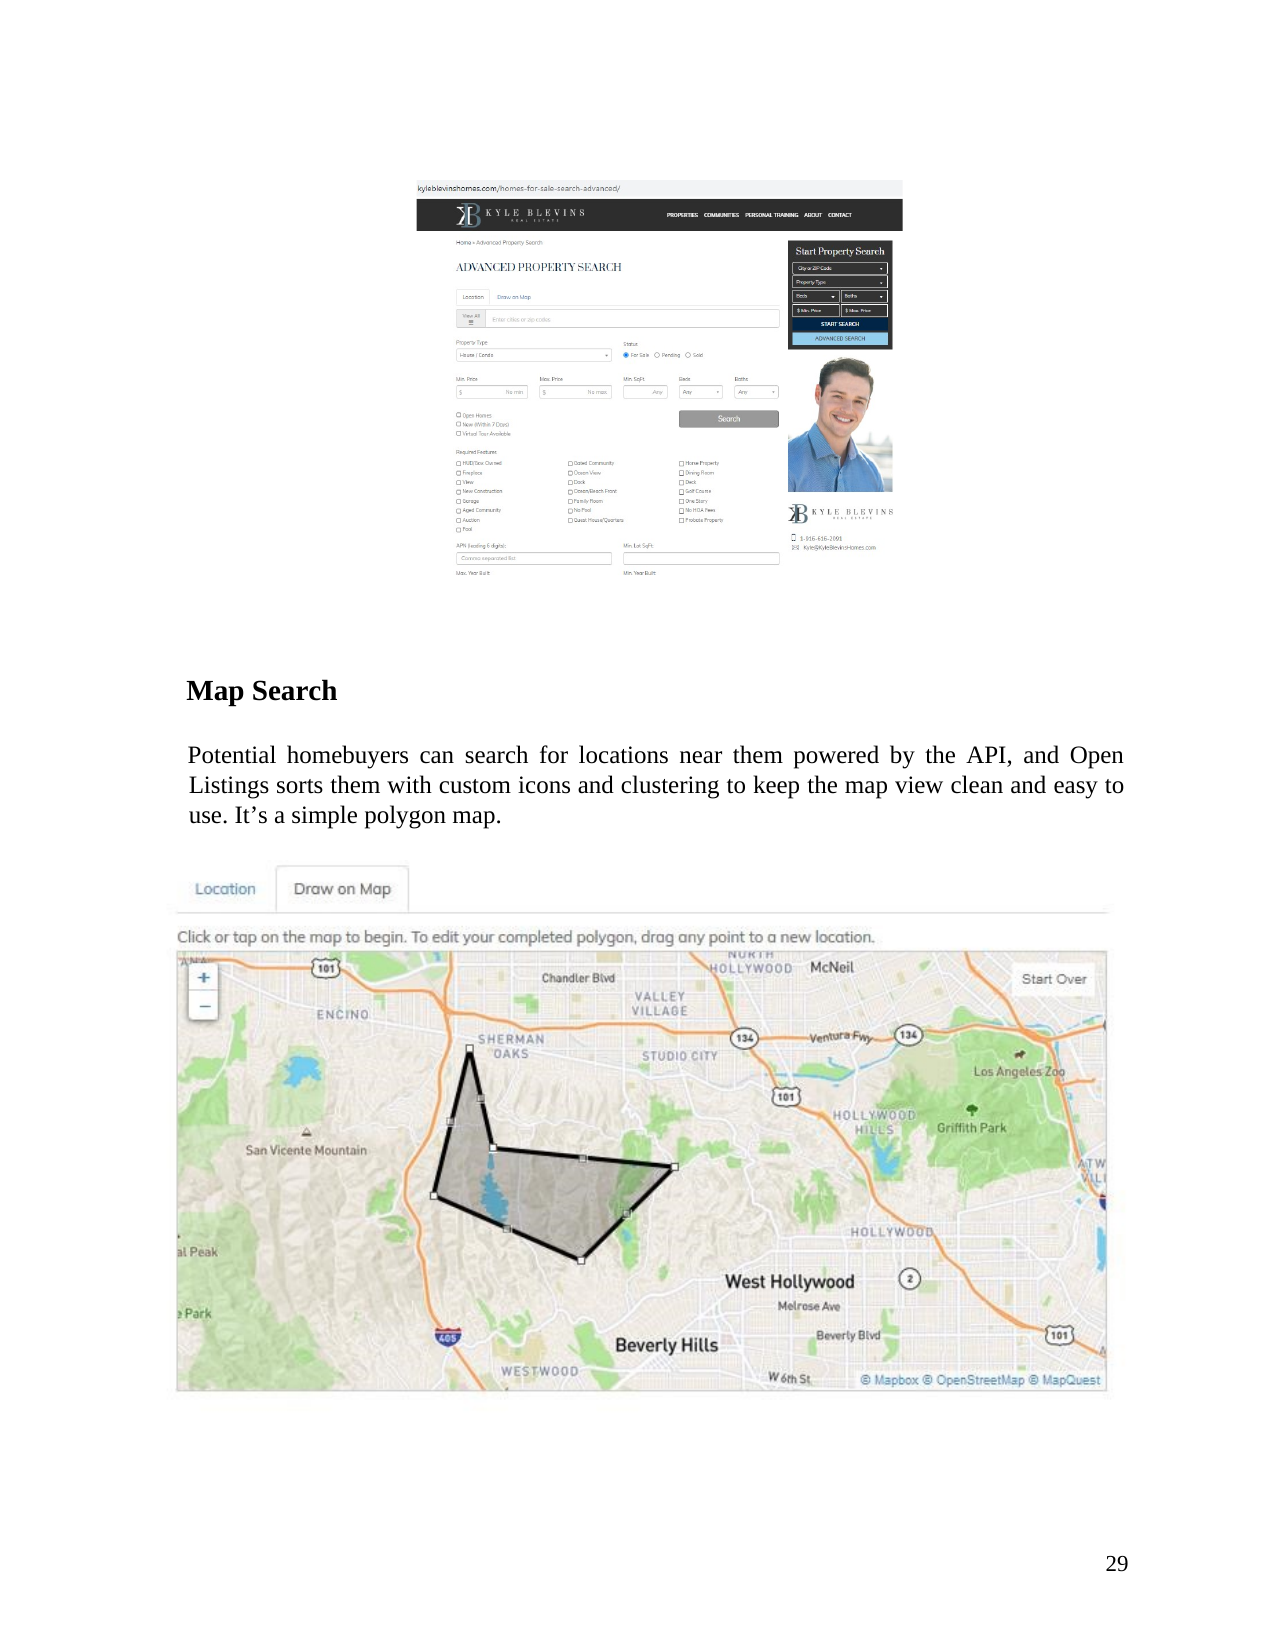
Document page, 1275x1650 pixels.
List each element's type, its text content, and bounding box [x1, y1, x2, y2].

picture [156, 860, 1132, 1415]
picture [416, 180, 903, 576]
text Potential homebuyers can search for locations near them powered by the API, and Open Listings sorts them with custom icons and clustering to keep the map view clean and easy to use. It’s a simple polygon map. [187, 741, 1126, 828]
subtitle Map Search [186, 673, 1169, 707]
